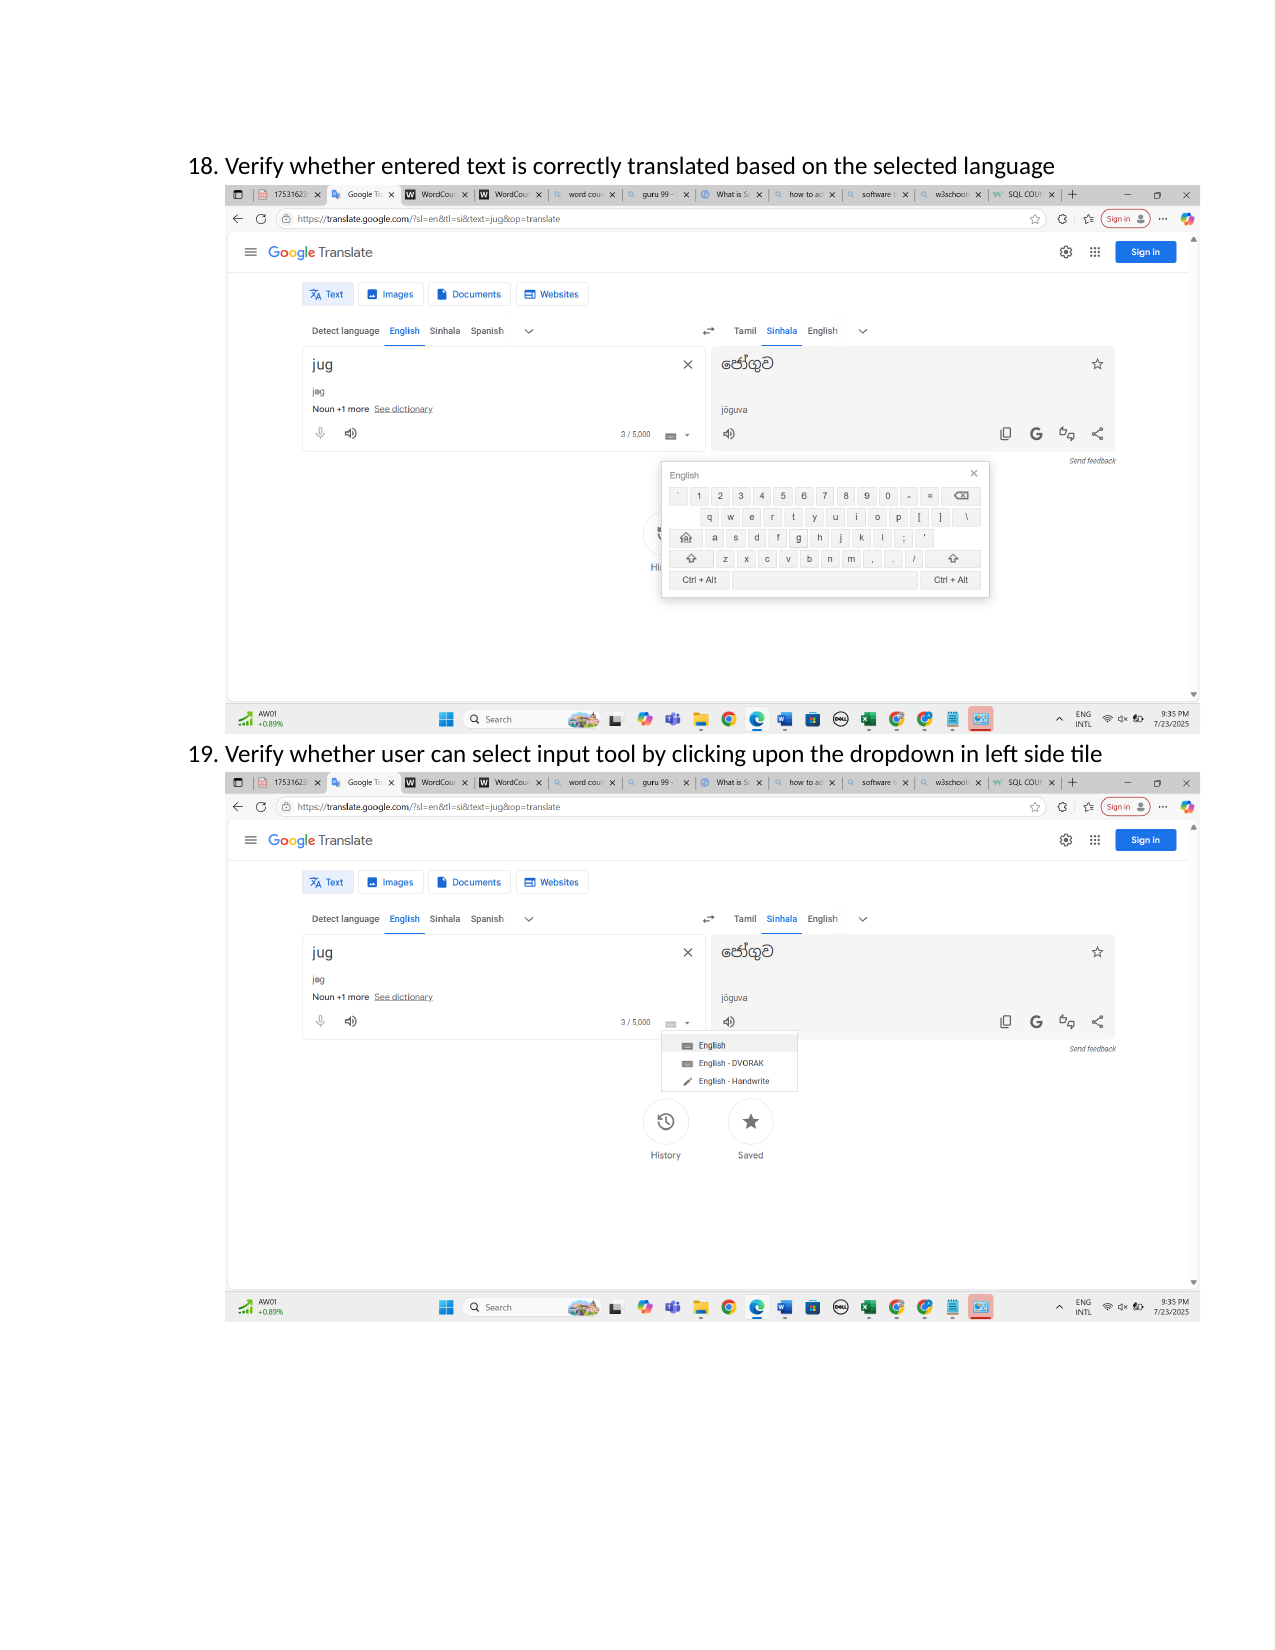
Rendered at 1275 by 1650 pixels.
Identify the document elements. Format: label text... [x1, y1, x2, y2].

picture [225, 185, 1200, 734]
picture [225, 772, 1200, 1322]
